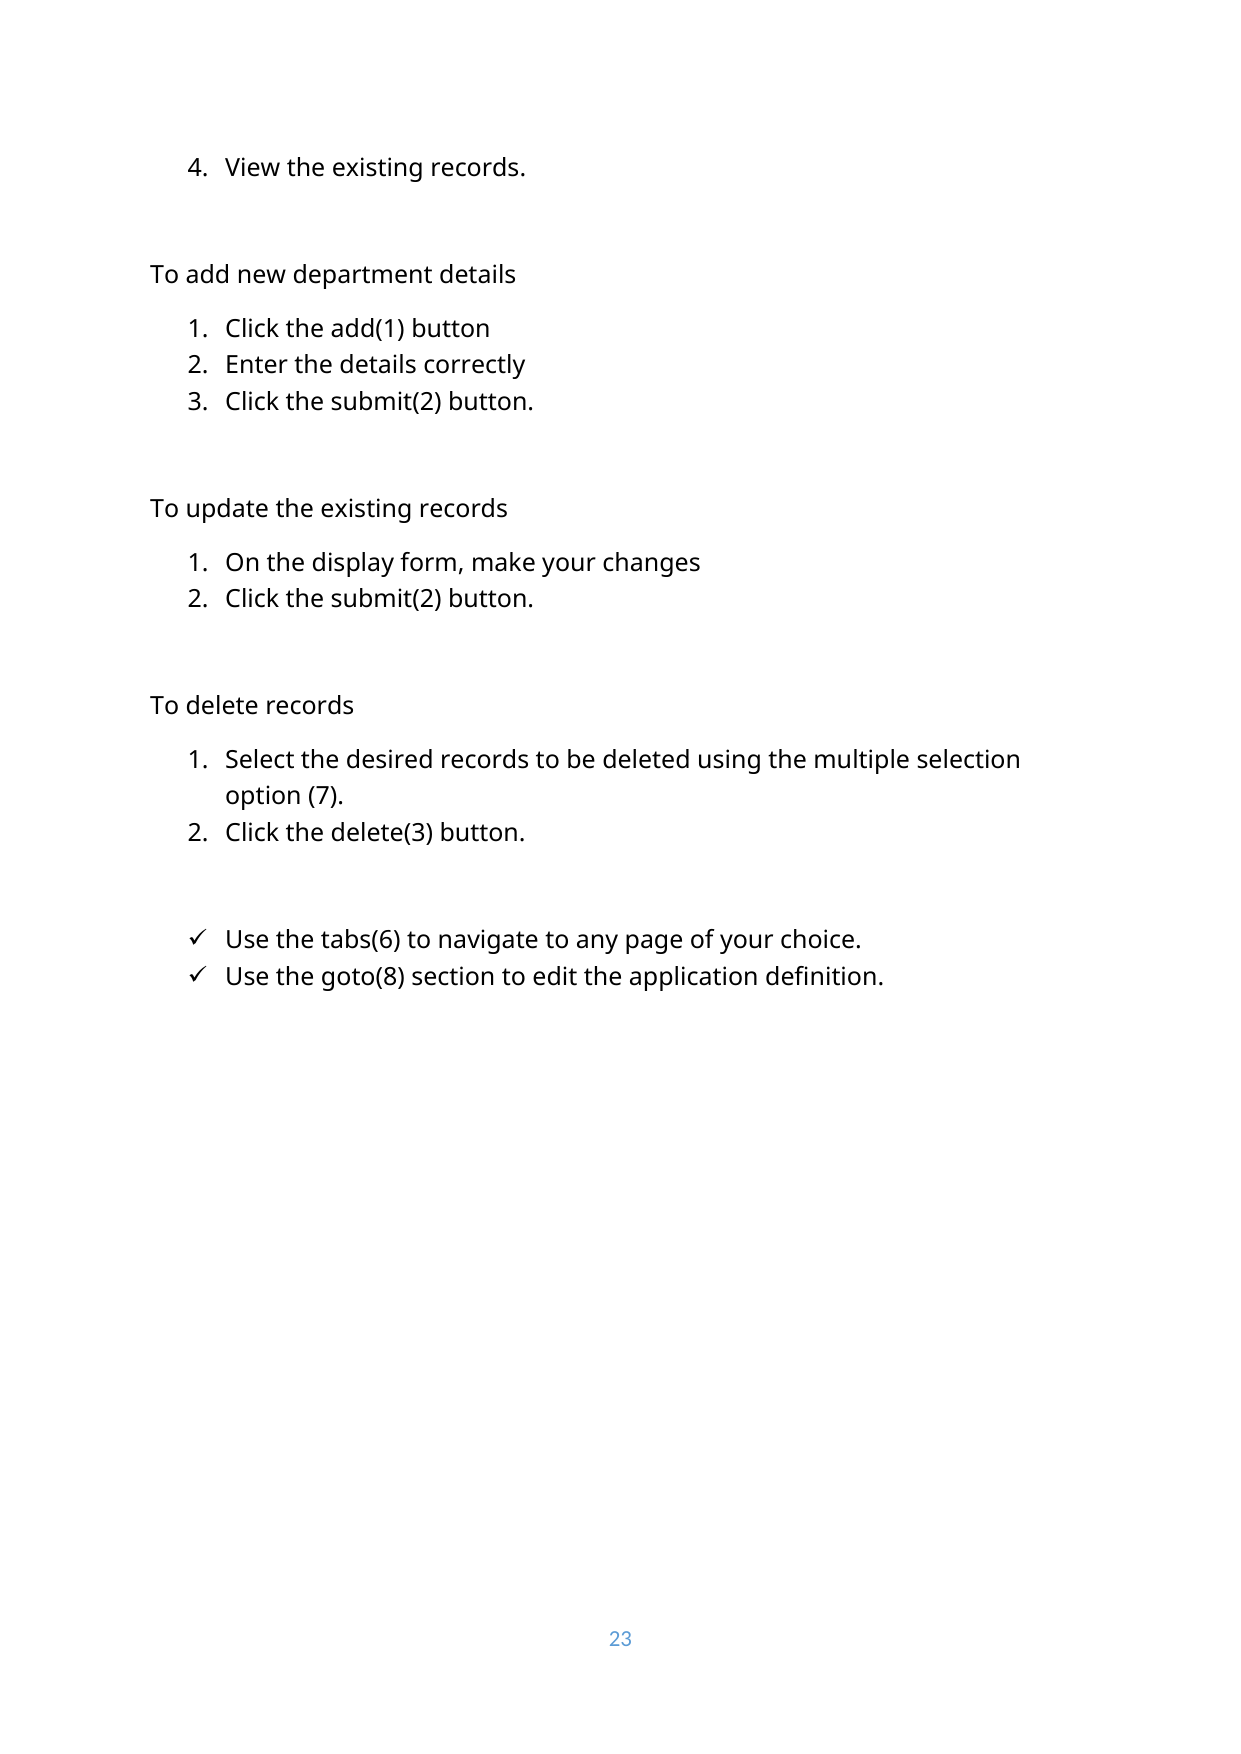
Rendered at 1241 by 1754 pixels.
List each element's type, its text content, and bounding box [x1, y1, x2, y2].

list Click the submit(2) button. [187, 581, 1090, 615]
list Click the delete(3) button. [187, 815, 1090, 849]
list Use the tabs(6) to navigate to any page of your choice. [187, 922, 1090, 956]
text To delete records [150, 688, 1090, 722]
text To add new department details [150, 257, 1090, 291]
list On the display form, make your changes [187, 544, 1090, 578]
list Select the desired records to be deleted using the multiple selection option (7). [187, 741, 1090, 812]
list View the existing records. [187, 150, 1090, 184]
list Click the submit(2) button. [187, 384, 1090, 418]
list Use the goto(8) section to edit the application definition. [187, 958, 1090, 992]
list Enter the details correctly [187, 347, 1090, 381]
list Click the add(1) button [187, 310, 1090, 344]
text To update the existing records [150, 491, 1090, 525]
